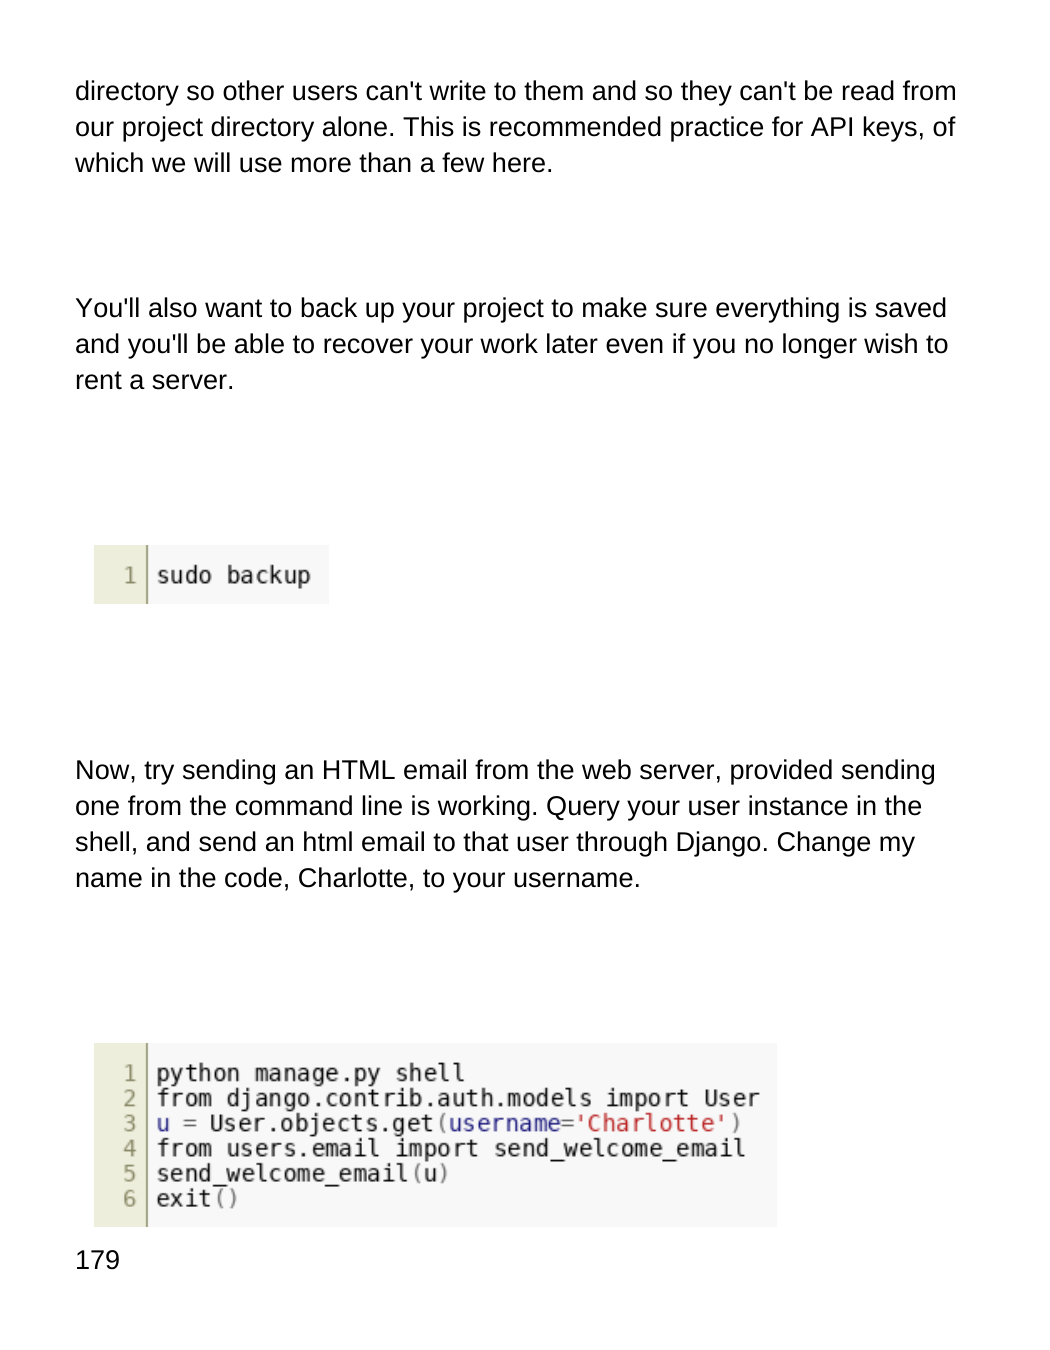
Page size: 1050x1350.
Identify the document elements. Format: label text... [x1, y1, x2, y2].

picture [93, 1043, 778, 1227]
picture [93, 545, 329, 604]
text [75, 75, 975, 214]
text You'll also want to back up your project to make sure everything is saved and you'll be able to recover your work later even if you no longer wish to rent a server. [75, 292, 975, 431]
text Now, try sending an HTML email from the web server, provided sending one from the command line is working. Query your user instance in the shell, and send an html email to that user through Django. Change my name in the code, Charlotte, to your username. [75, 754, 975, 929]
